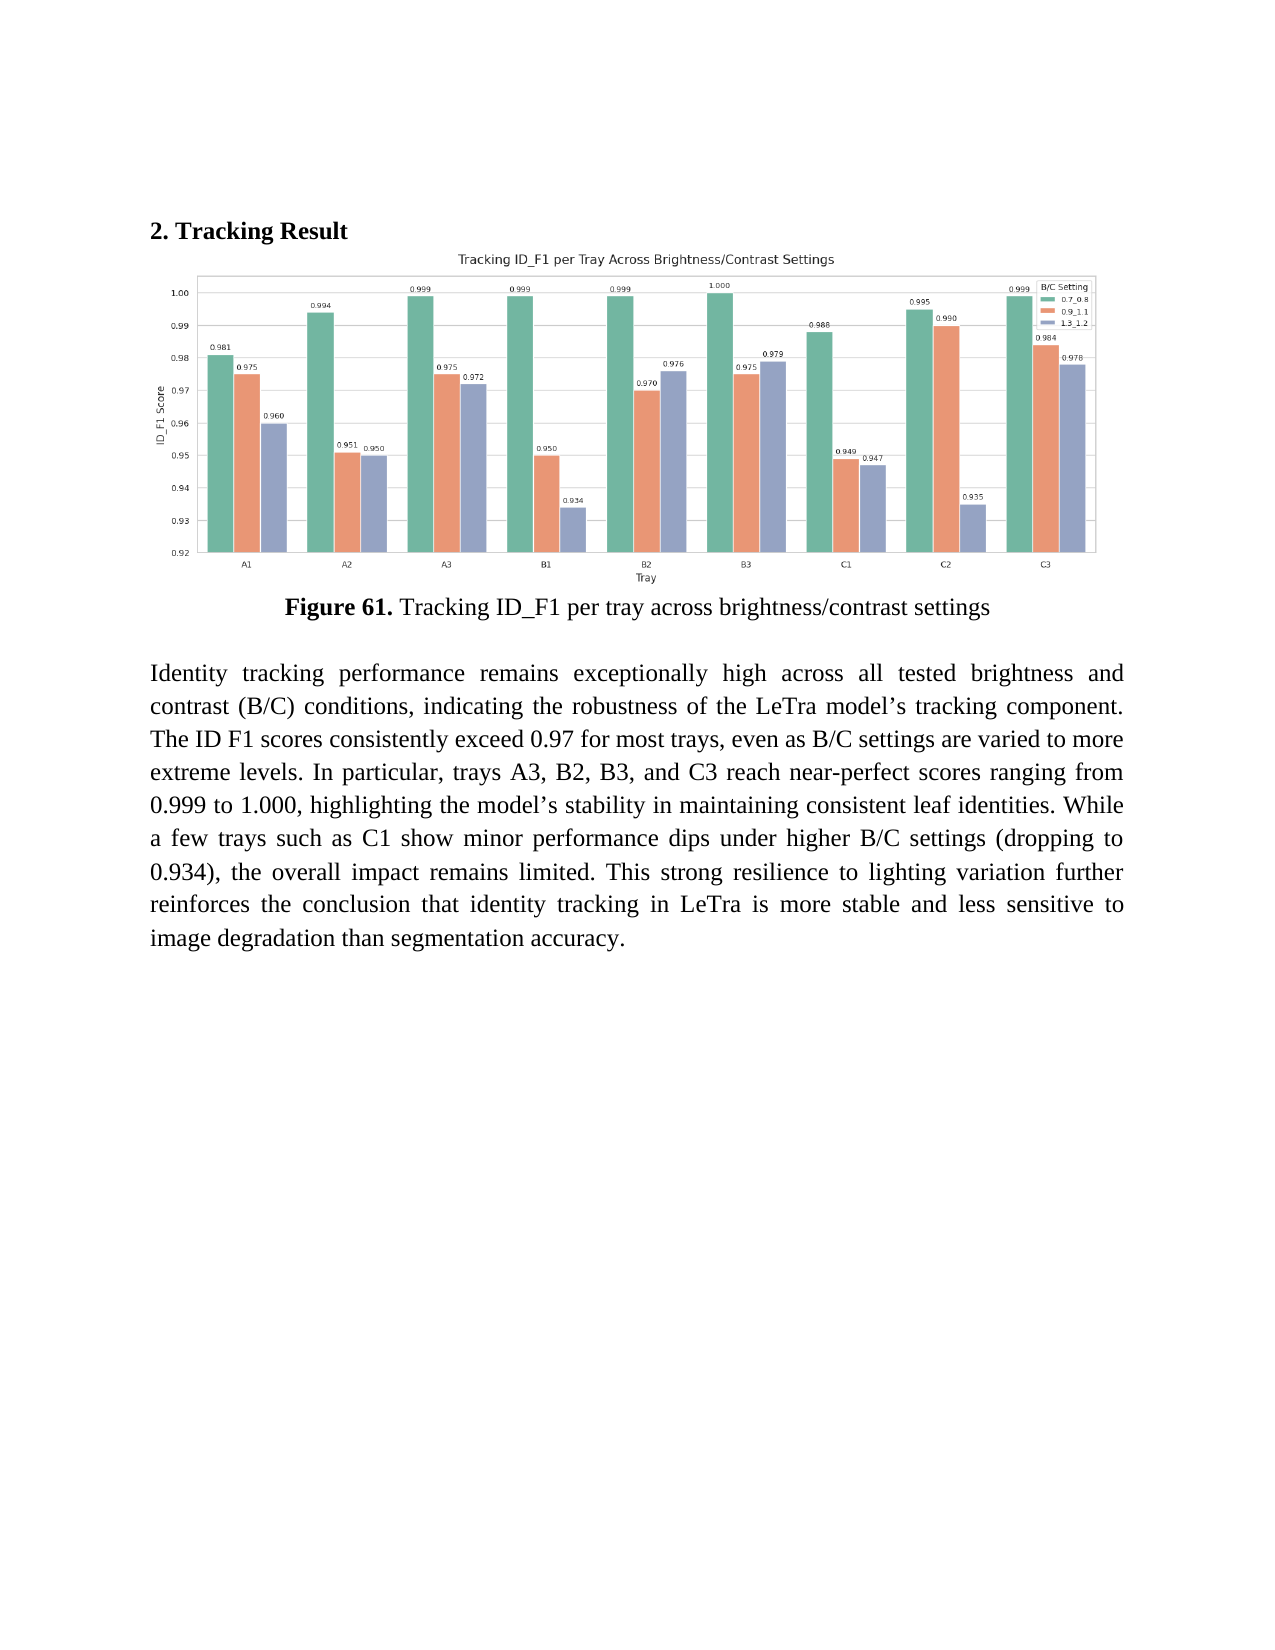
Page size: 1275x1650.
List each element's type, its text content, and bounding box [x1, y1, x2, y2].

text Identity tracking performance remains exceptionally high across all tested brightness and contrast (B/C) conditions, indicating the robustness of the LeTra model’s tracking component. The ID F1 scores consistently exceed 0.97 for most trays, even as B/C settings are varied to more extreme levels. In particular, trays A3, B2, B3, and C3 reach near-perfect scores ranging from 0.999 to 1.000, highlighting the model’s stability in maintaining consistent leaf identities. While a few trays such as C1 show minor performance dips under higher B/C settings (dropping to 0.934), the overall impact remains limited. This strong resilience to lighting variation further reinforces the conclusion that identity tracking in LeTra is more stable and less sensitive to image degradation than segmentation accuracy. [150, 658, 1125, 951]
text Figure 61. Tracking ID_F1 per tray across brightness/contrast settings [150, 592, 1125, 621]
picture [150, 249, 1100, 589]
text 2. Tracking Result [150, 216, 1125, 245]
